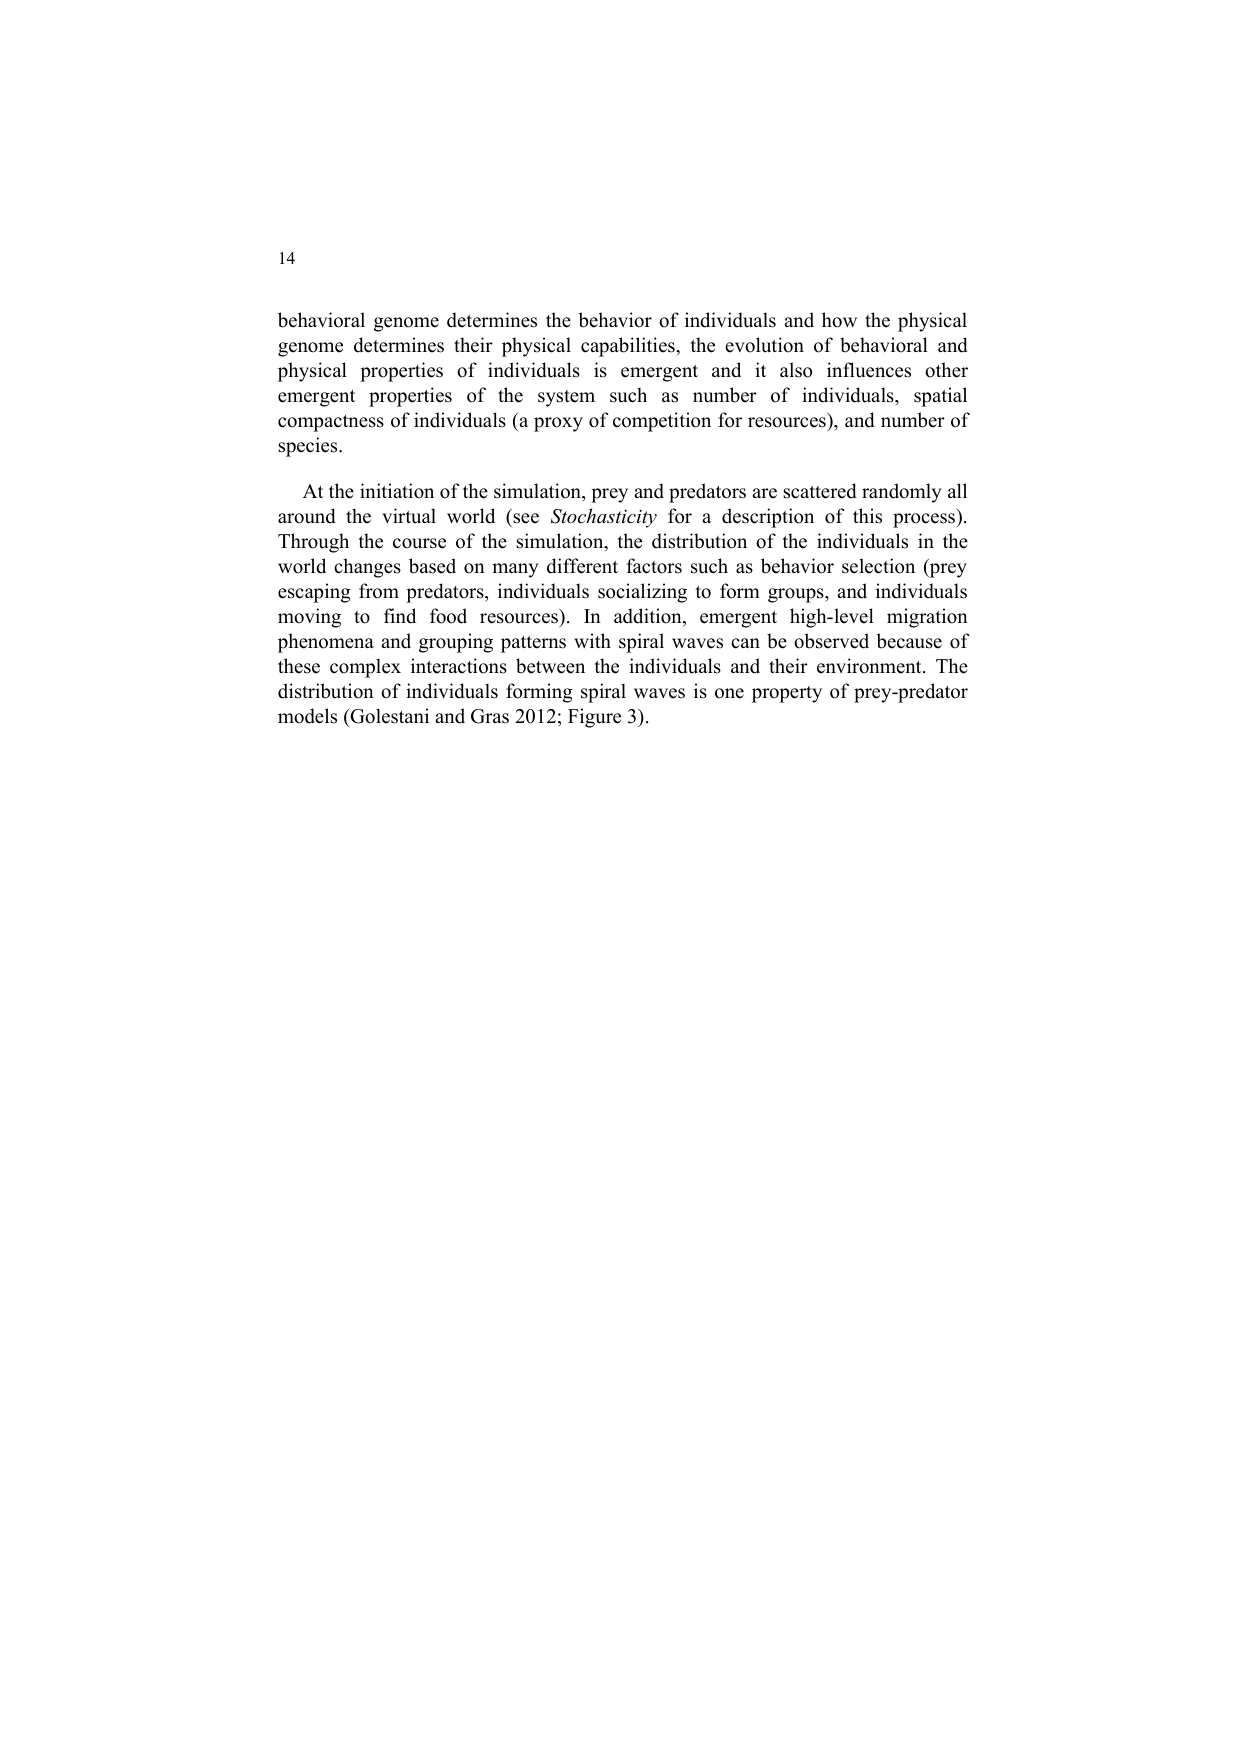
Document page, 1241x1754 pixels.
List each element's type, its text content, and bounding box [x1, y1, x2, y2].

text At the initiation of the simulation, prey and predators are scattered randomly all around the virtual world (see Stochasticity for a description of this process). Through the course of the simulation, the distribution of the individuals in the world changes based on many different factors such as behavior selection (prey escaping from predators, individuals socializing to form groups, and individuals moving to find food resources). In addition, emergent high-level migration phenomena and grouping patterns with spiral waves can be observed because of these complex interactions between the individuals and their environment. The distribution of individuals forming spiral waves is one property of prey-predator models (Golestani and Gras 2012; Figure 3). [278, 478, 968, 728]
